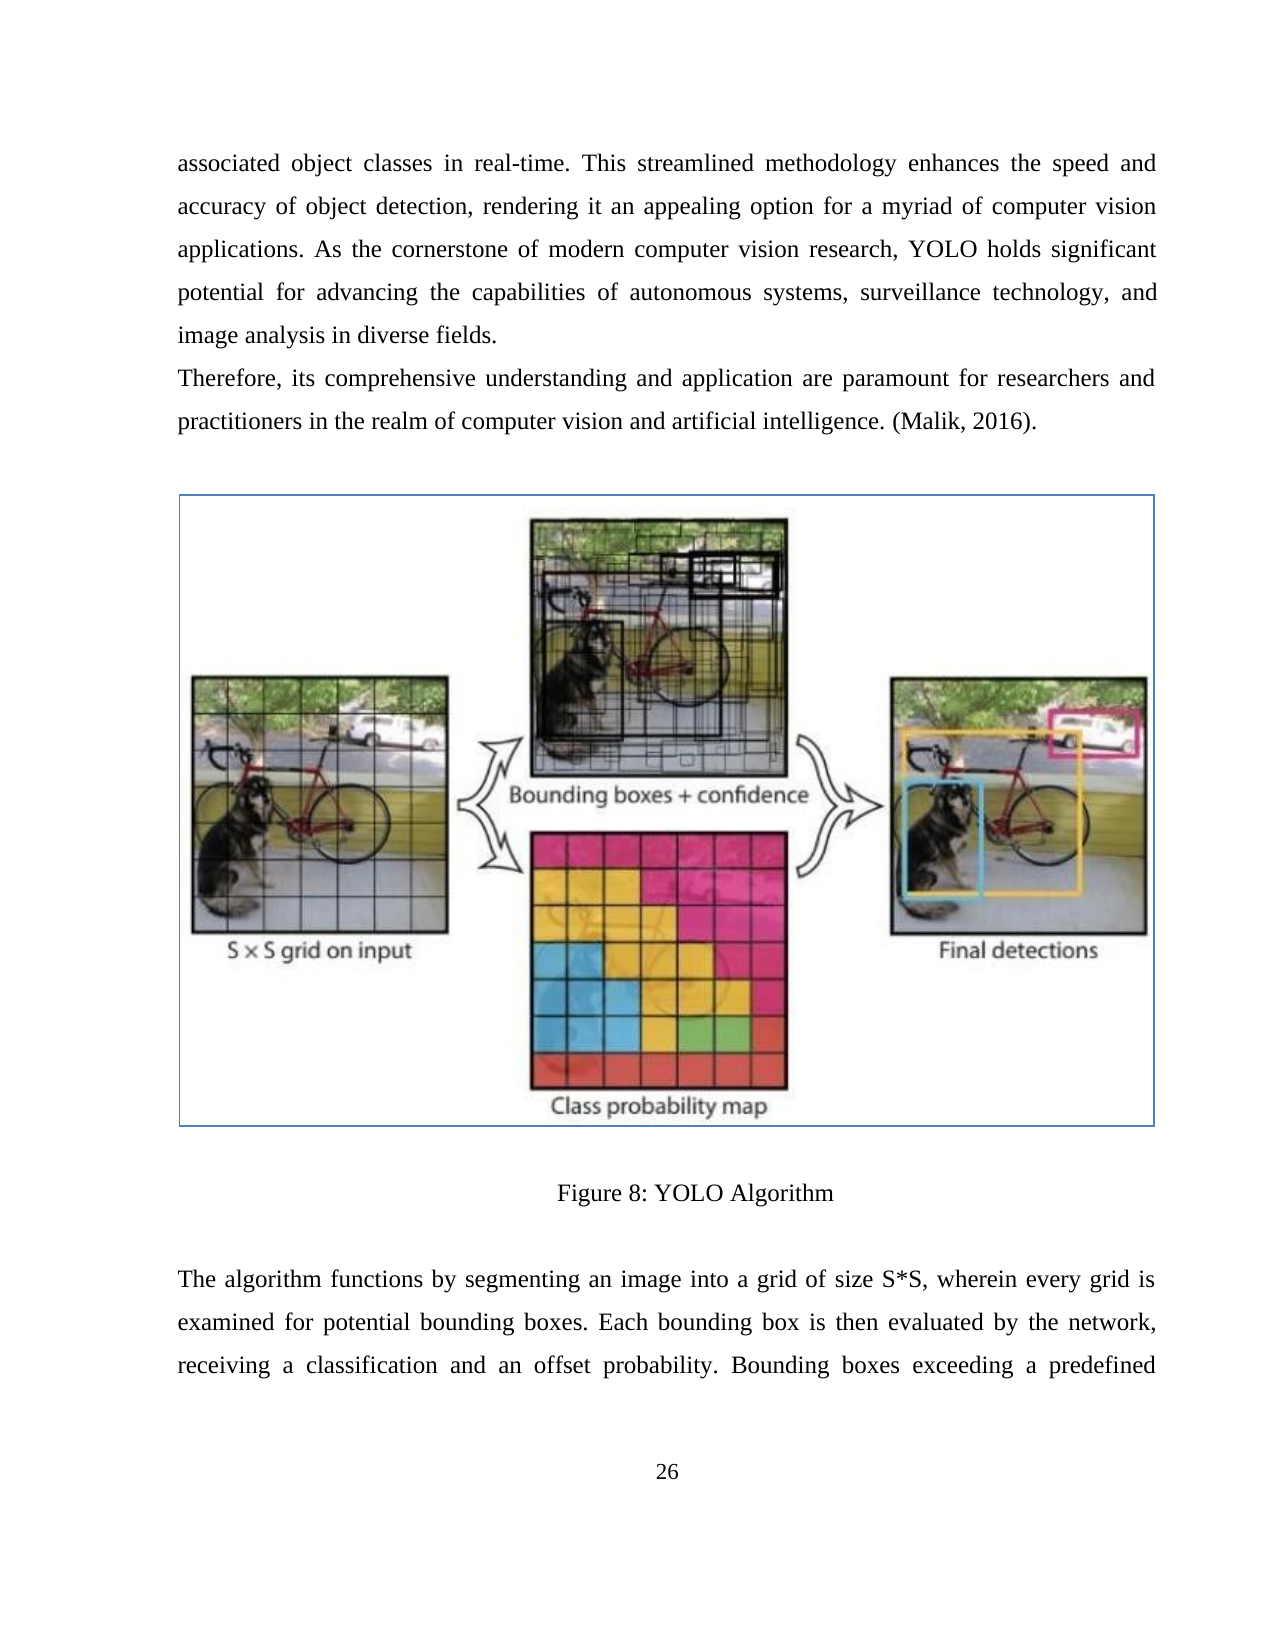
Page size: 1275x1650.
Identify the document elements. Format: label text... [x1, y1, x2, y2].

text associated object classes in real-time. This streamlined methodology enhances the speed and accuracy of object detection, rendering it an appealing option for a myriad of computer vision applications. As the cornerstone of modern computer vision research, YOLO holds significant potential for advancing the capabilities of autonomous systems, surveillance technology, and image analysis in diverse fields. [177, 148, 1157, 349]
text Therefore, its comprehensive understanding and application are paramount for researchers and practitioners in the realm of computer vision and artificial intelligence. (Malik, 2016). [177, 363, 1157, 435]
text The algorithm functions by segmenting an image into a grid of size S*S, wherein every grid is examined for potential bounding boxes. Each bounding box is then evaluated by the network, receiving a classification and an offset probability. Bounding boxes exceeding a predefined [177, 1264, 1157, 1379]
text Figure 8: YOLO Algorithm [557, 1178, 1173, 1207]
picture [180, 496, 1153, 1125]
